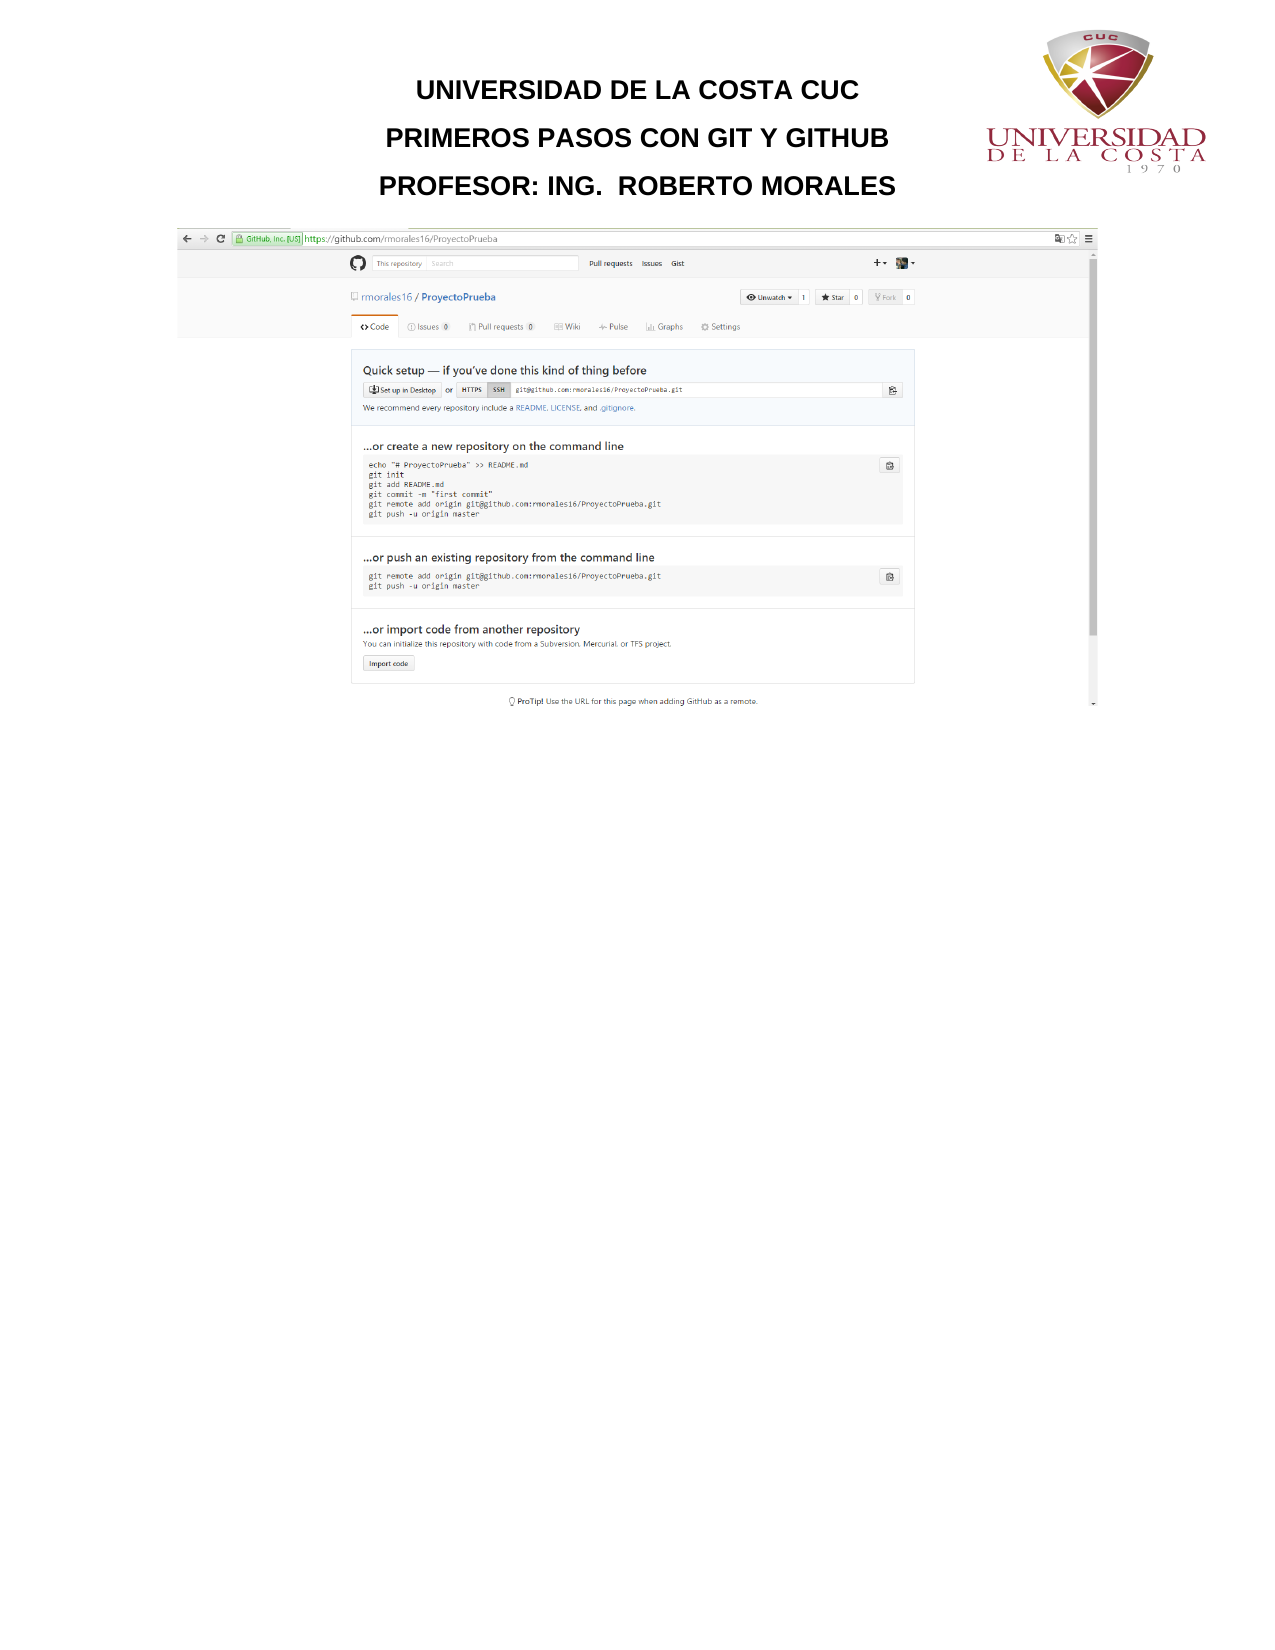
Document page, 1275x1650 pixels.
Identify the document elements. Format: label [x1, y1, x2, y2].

picture [177, 228, 1098, 706]
picture [983, 16, 1209, 185]
